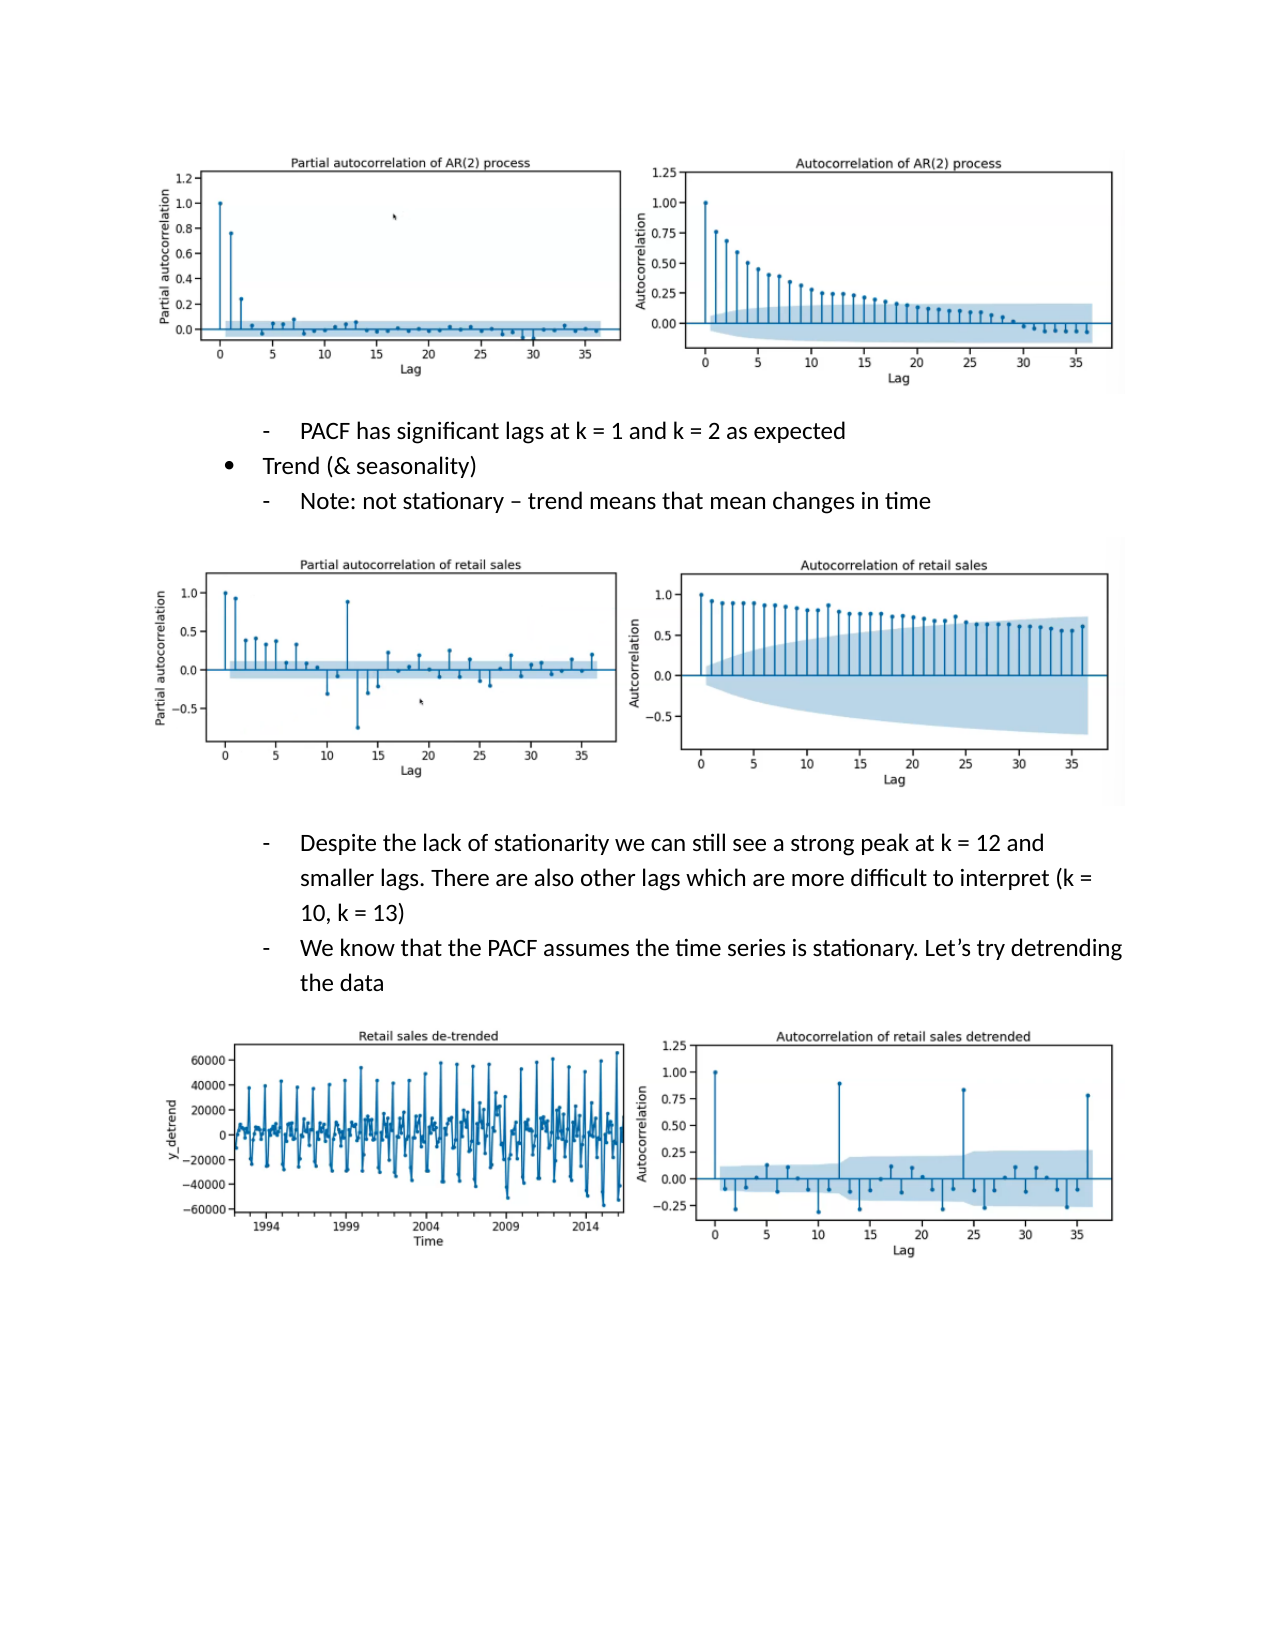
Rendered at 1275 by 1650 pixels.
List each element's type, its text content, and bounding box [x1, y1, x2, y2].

picture [150, 537, 1125, 806]
list Despite the lack of stationarity we can still see a strong peak at k = 12 and smaller lags. There are also other lags which are more difficult to interpret (k = 10, k = 13) [262, 827, 1125, 928]
picture [150, 150, 1125, 394]
list PACF has significant lags at k = 1 and k = 2 as expected [262, 416, 1125, 446]
list Note: not stationary – trend means that mean changes in time [262, 486, 1125, 516]
list Trend (& seasonality) [225, 451, 1125, 481]
list We know that the PACF assumes the time series is stationary. Let’s try detrending the data [262, 932, 1125, 998]
picture [150, 1018, 1125, 1266]
